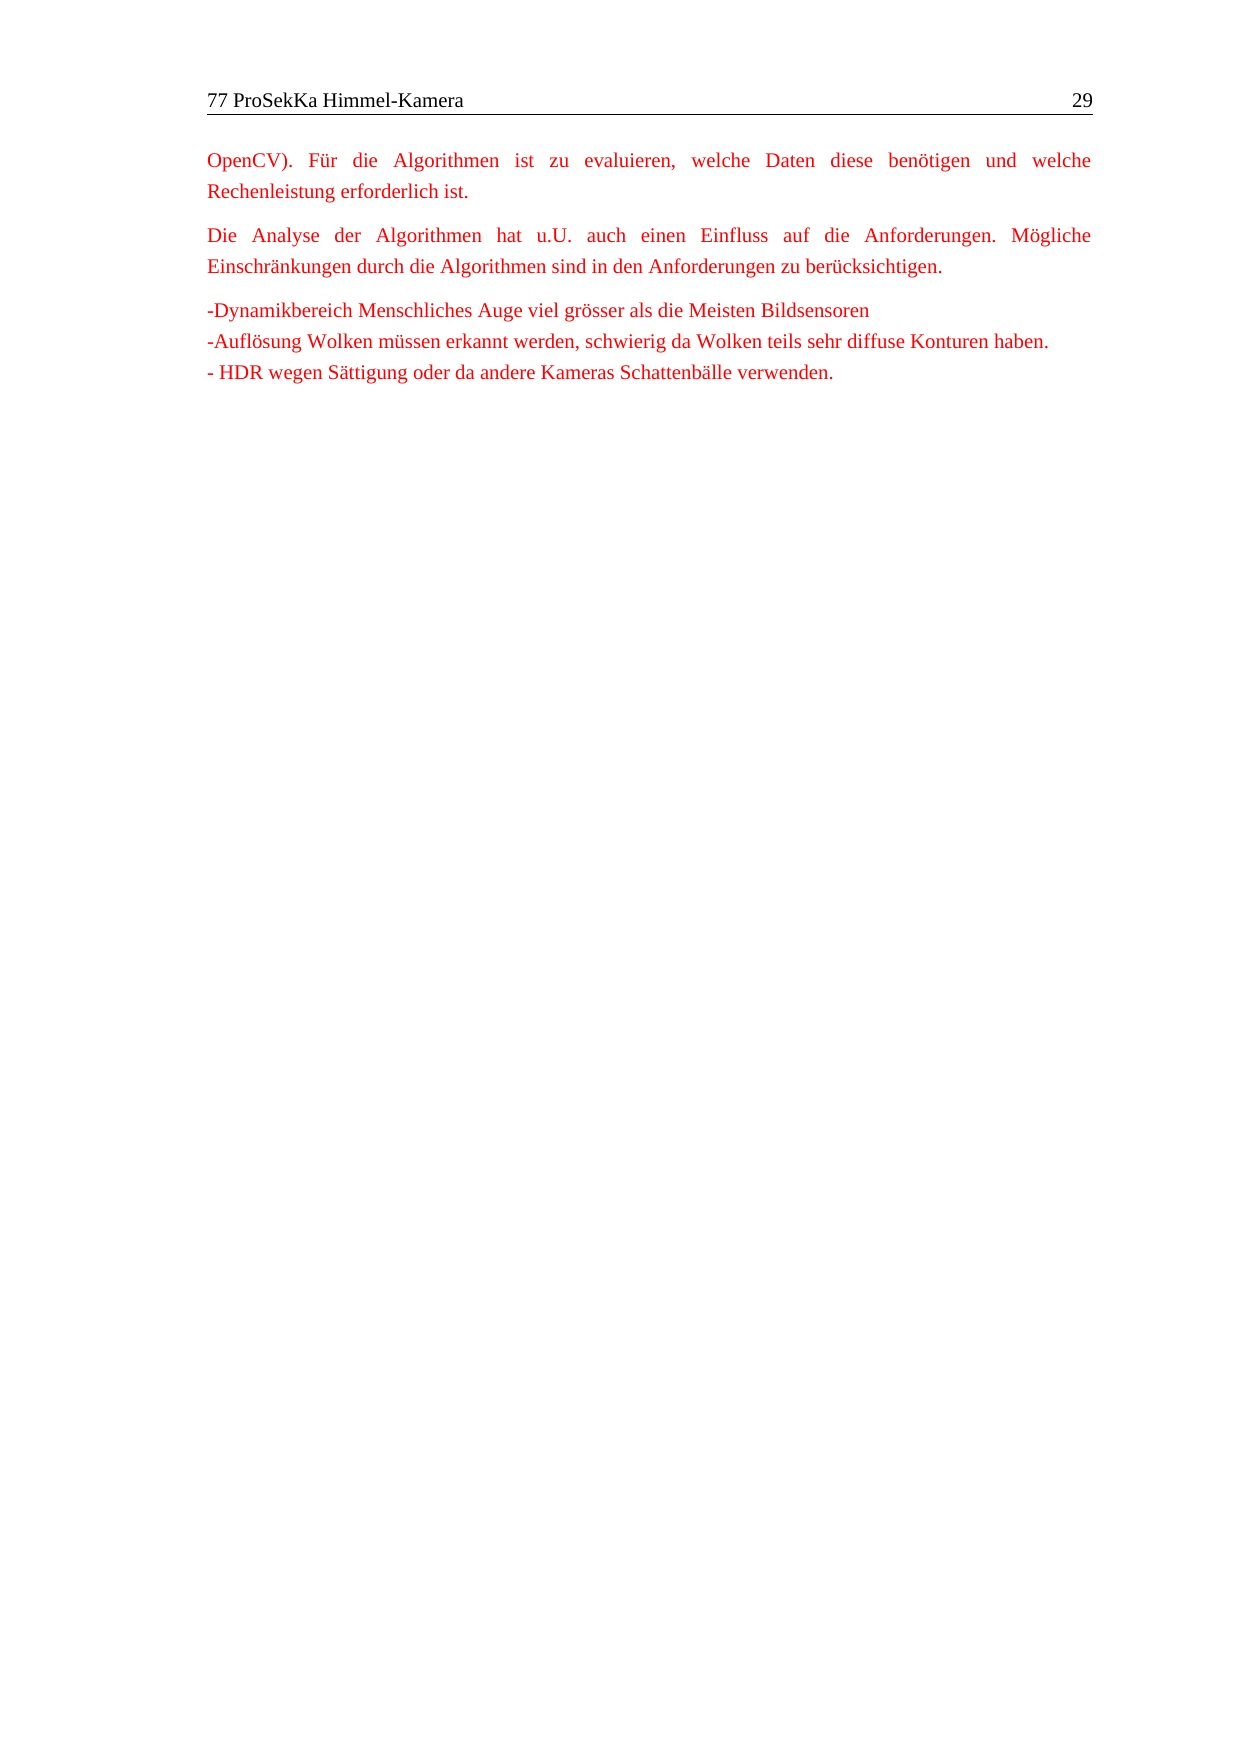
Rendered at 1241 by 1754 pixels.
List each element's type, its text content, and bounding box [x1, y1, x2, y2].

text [207, 148, 1093, 203]
text -Dynamikbereich Menschliches Auge viel grösser als die Meisten Bildsensoren -Auflösung Wolken müssen erkannt werden, schwierig da Wolken teils sehr diffuse Konturen haben. - HDR wegen Sättigung oder da andere Kameras Schattenbälle verwenden. [207, 298, 1093, 384]
text Die Analyse der Algorithmen hat u.U. auch einen Einfluss auf die Anforderungen. Mögliche Einschränkungen durch die Algorithmen sind in den Anforderungen zu berücksichtigen. [207, 223, 1093, 278]
